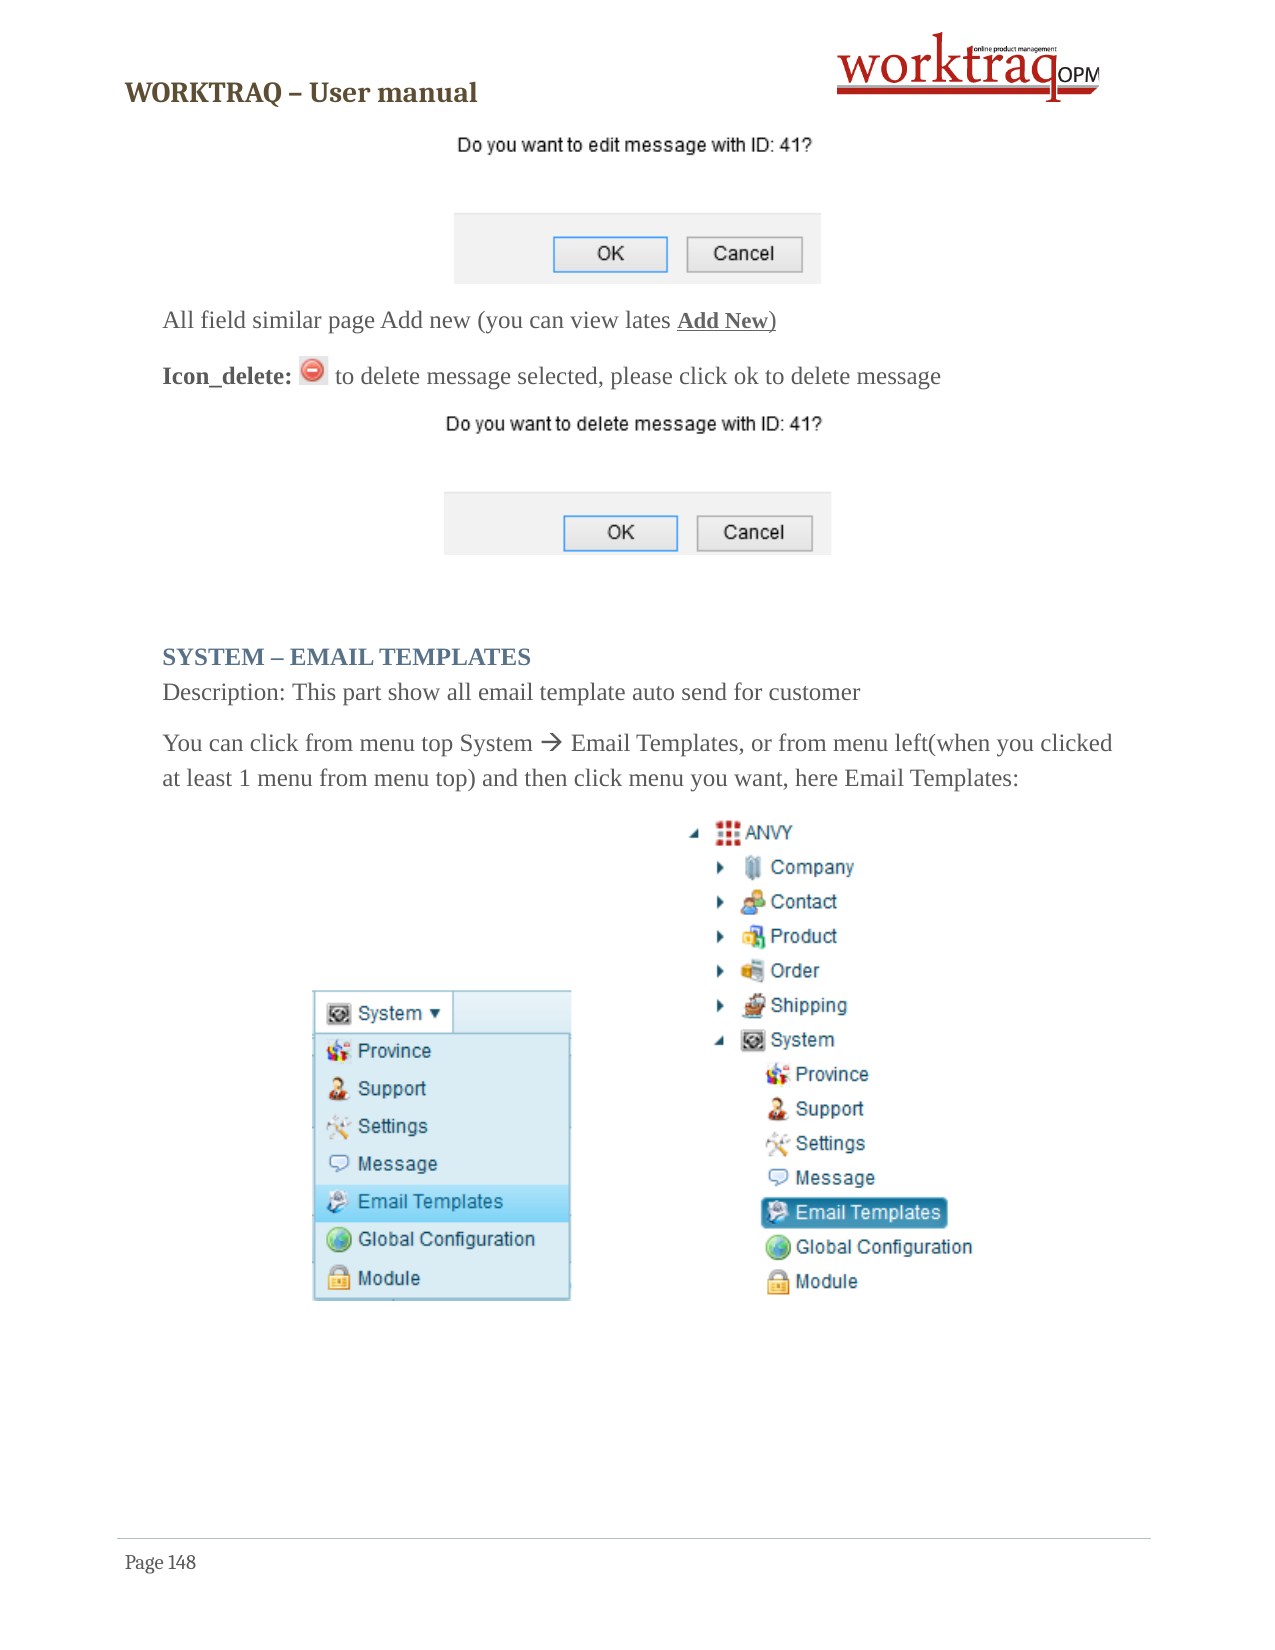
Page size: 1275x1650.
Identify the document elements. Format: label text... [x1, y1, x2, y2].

subtitle system – Email Templates [162, 642, 1113, 671]
text You can click from menu top System Email Templates, or from menu left(when you clicked at least 1 menu from menu top) and then click menu you want, here Email Templates: [162, 728, 1113, 792]
text All field similar page Add new (you can view lates Add New) [162, 305, 1113, 334]
picture [837, 32, 1100, 102]
text Icon_delete: to delete message selected, please click ok to delete message [162, 356, 1113, 390]
text Description: This part show all email template auto send for customer [162, 677, 1113, 706]
